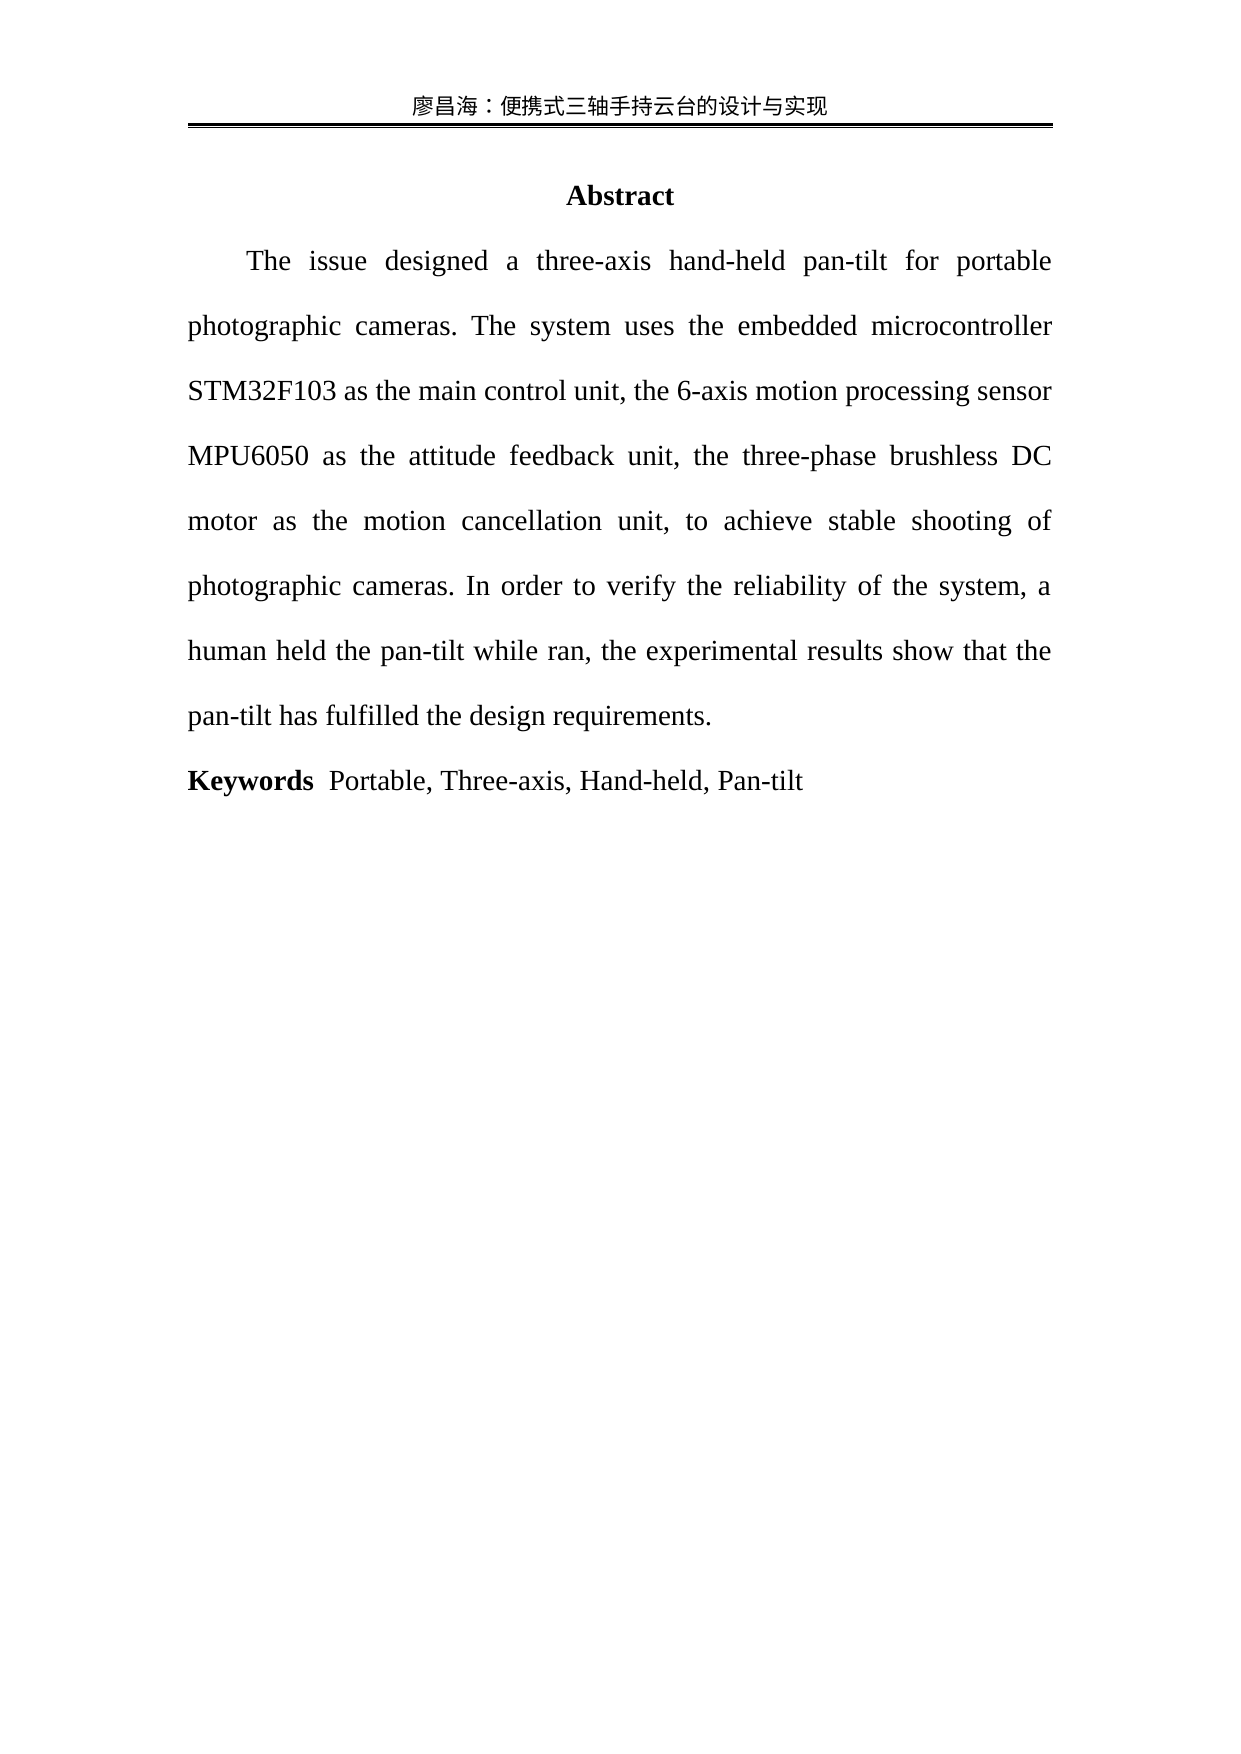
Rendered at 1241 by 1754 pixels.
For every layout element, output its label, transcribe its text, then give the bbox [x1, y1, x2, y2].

text The issue designed a three-axis hand-held pan-tilt for portable photographic cameras. The system uses the embedded microcontroller STM32F103 as the main control unit, the 6-axis motion processing sensor MPU6050 as the attitude feedback unit, the three-phase brushless DC motor as the motion cancellation unit, to achieve stable shooting of photographic cameras. In order to verify the reliability of the system, a human held the pan-tilt while ran, the experimental results show that the pan-tilt has fulfilled the design requirements. [187, 227, 1053, 747]
text Abstract [187, 162, 1053, 227]
text Keywords Portable, Three-axis, Hand-held, Pan-tilt [187, 747, 1053, 812]
